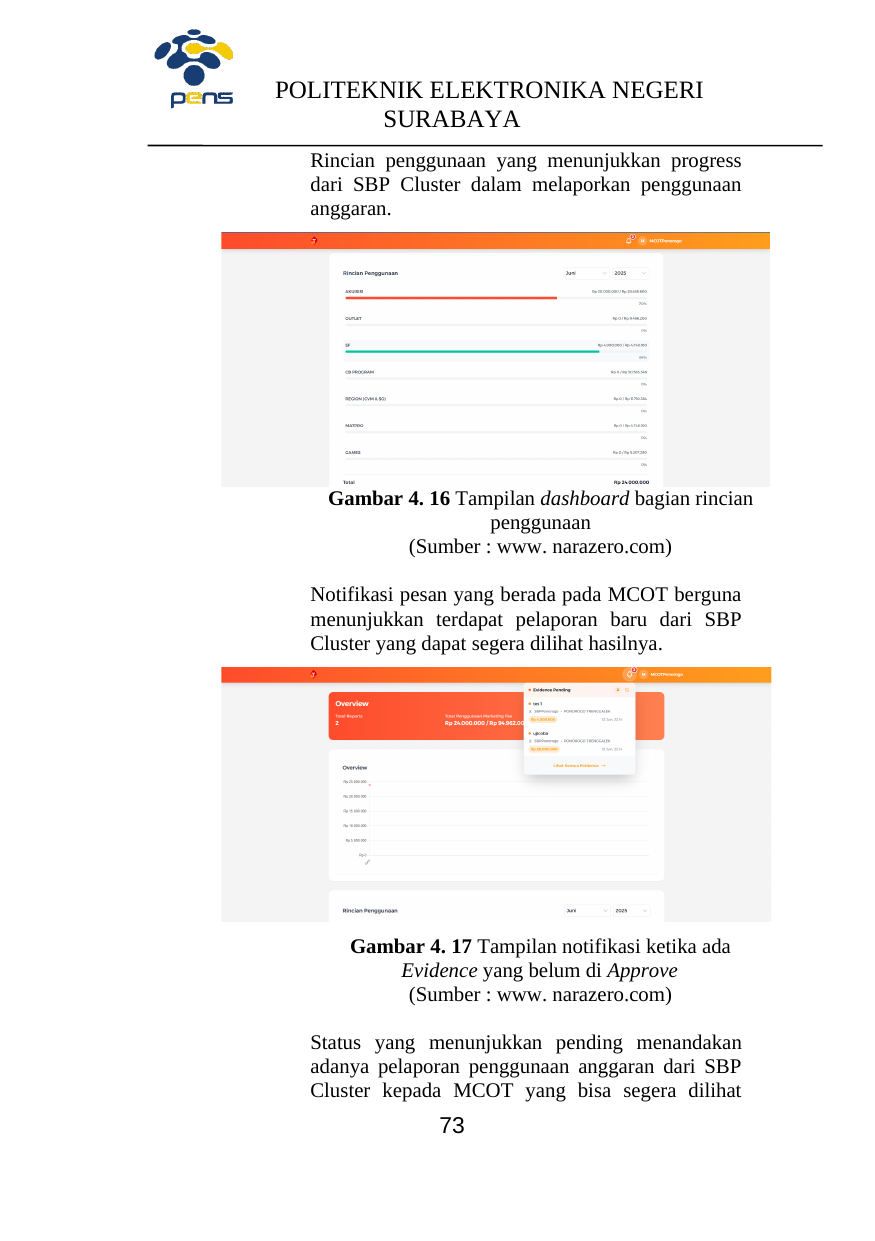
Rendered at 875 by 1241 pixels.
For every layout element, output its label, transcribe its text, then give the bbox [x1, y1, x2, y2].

text Notifikasi pesan yang berada pada MCOT berguna menunjukkan terdapat pelaporan baru dari SBP Cluster yang dapat segera dilihat hasilnya. [310, 582, 742, 654]
text Gambar 4. 17 Tampilan notifikasi ketika ada Evidence yang belum di Approve [325, 934, 756, 982]
text Rincian penggunaan yang menunjukkan progress dari SBP Cluster dalam melaporkan penggunaan anggaran. [310, 148, 742, 220]
text Gambar 4. 16 Tampilan dashboard bagian rincian penggunaan [325, 487, 756, 534]
text (Sumber : www. narazero.com) [325, 982, 756, 1006]
text (Sumber : www. narazero.com) [325, 534, 756, 558]
picture [221, 232, 770, 487]
picture [221, 667, 772, 922]
picture [147, 22, 242, 117]
